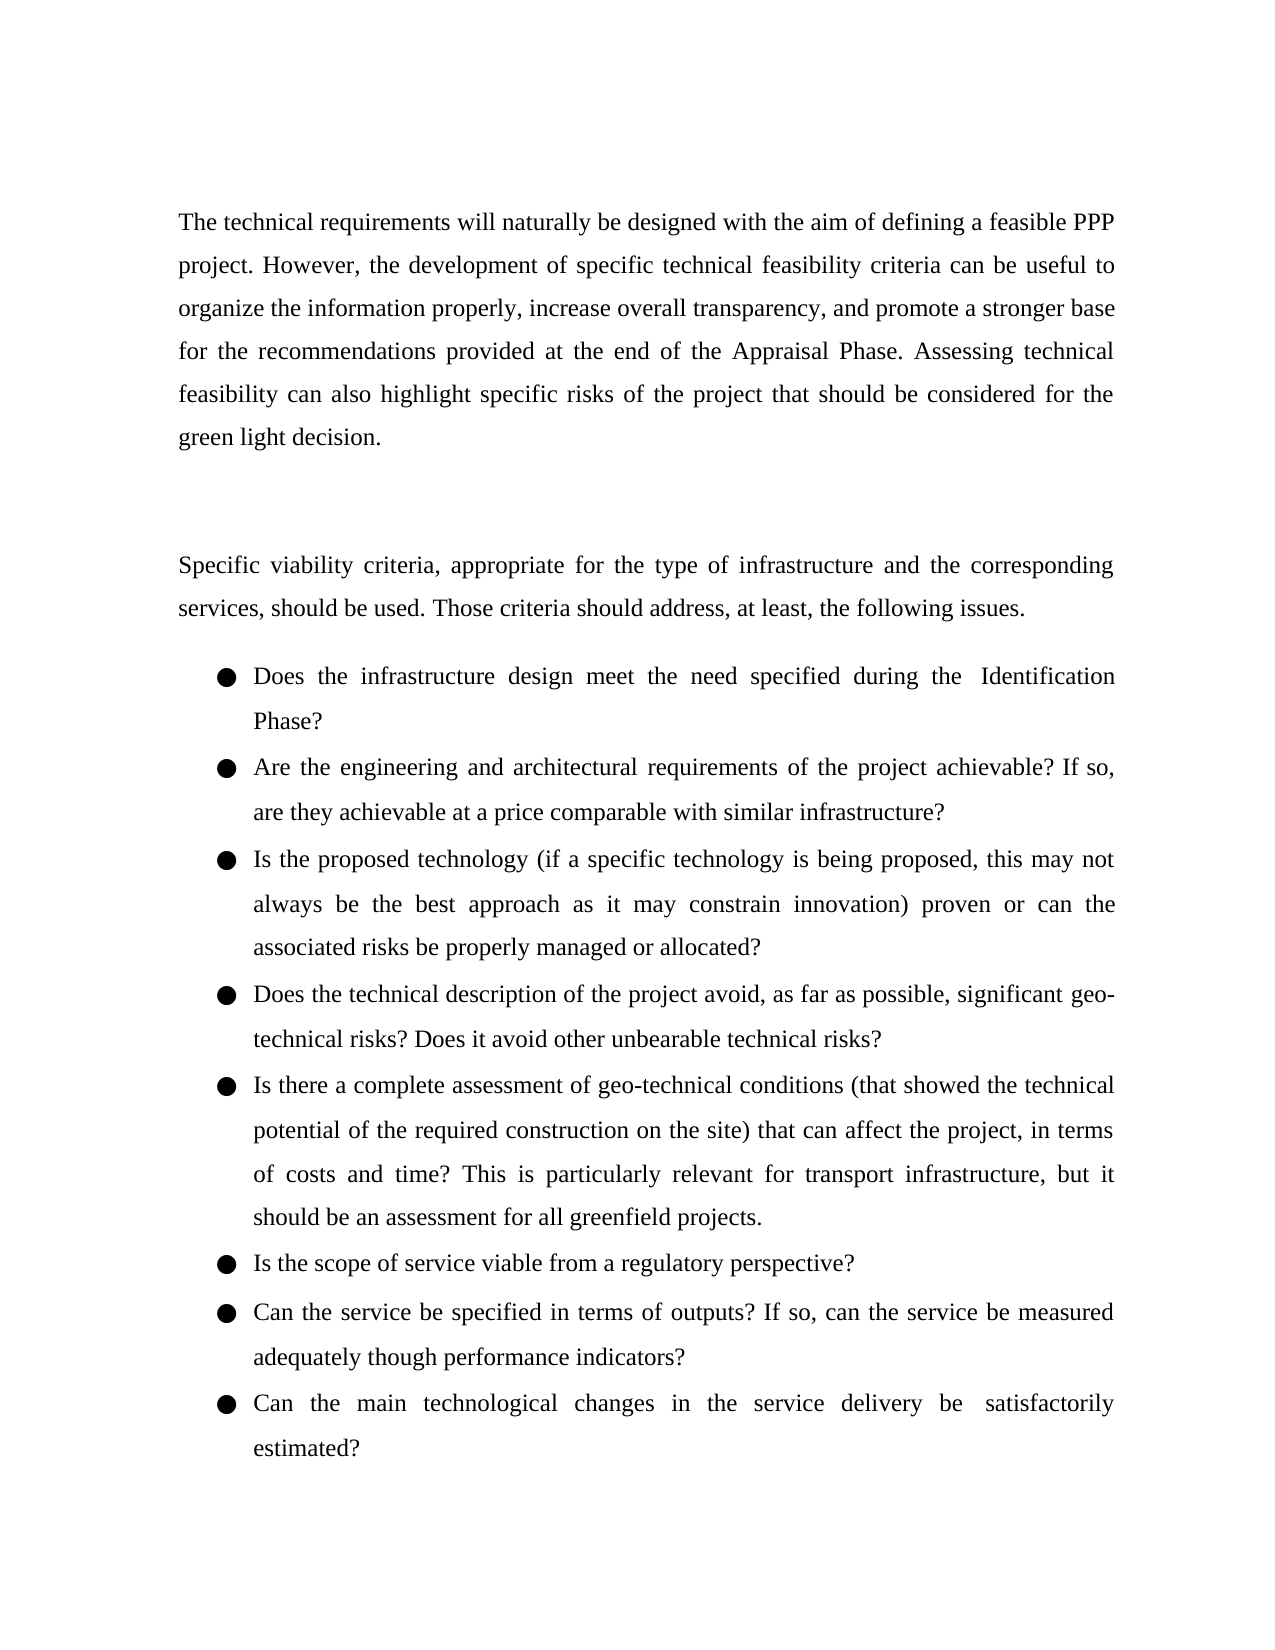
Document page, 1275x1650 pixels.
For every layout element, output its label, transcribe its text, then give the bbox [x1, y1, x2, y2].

list Does the technical description of the project avoid, as far as possible, significant geo-technical risks? Does it avoid other unbearable technical risks? [216, 975, 1115, 1053]
list Can the service be specified in terms of outputs? If so, can the service be measured adequately though performance indicators? [216, 1293, 1115, 1371]
list Does the infrastructure design meet the need specified during the Identification Phase? [216, 657, 1115, 735]
list Can the main technological changes in the service delivery be satisfactorily estimated? [216, 1385, 1115, 1462]
text Specific viability criteria, appropriate for the type of infrastructure and the corresponding services, should be used. Those criteria should address, at least, the following issues. [178, 550, 1115, 622]
list Are the engineering and architectural requirements of the project achievable? If so, are they achievable at a price comparable with similar infrastructure? [216, 749, 1115, 826]
list Is there a complete assessment of geo-technical conditions (that showed the technical potential of the required construction on the site) that can affect the project, in terms of costs and time? This is particularly relevant for transport infrastructure, but it should be an assessment for all greenfield projects. [216, 1067, 1115, 1231]
text The technical requirements will naturally be designed with the aim of defining a feasible PPP project. However, the development of specific technical feasibility criteria can be useful to organize the information properly, increase overall transparency, and promote a stronger base for the recommendations provided at the end of the Appraisal Phase. Assessing technical feasibility can also highlight specific risks of the project that should be considered for the green light decision. [178, 207, 1116, 451]
list Is the scope of service viable from a regulatory perspective? [216, 1245, 1189, 1279]
list Is the proposed technology (if a specific technology is being proposed, this may not always be the best approach as it may constrain innovation) proven or can the associated risks be properly managed or allocated? [216, 841, 1116, 961]
